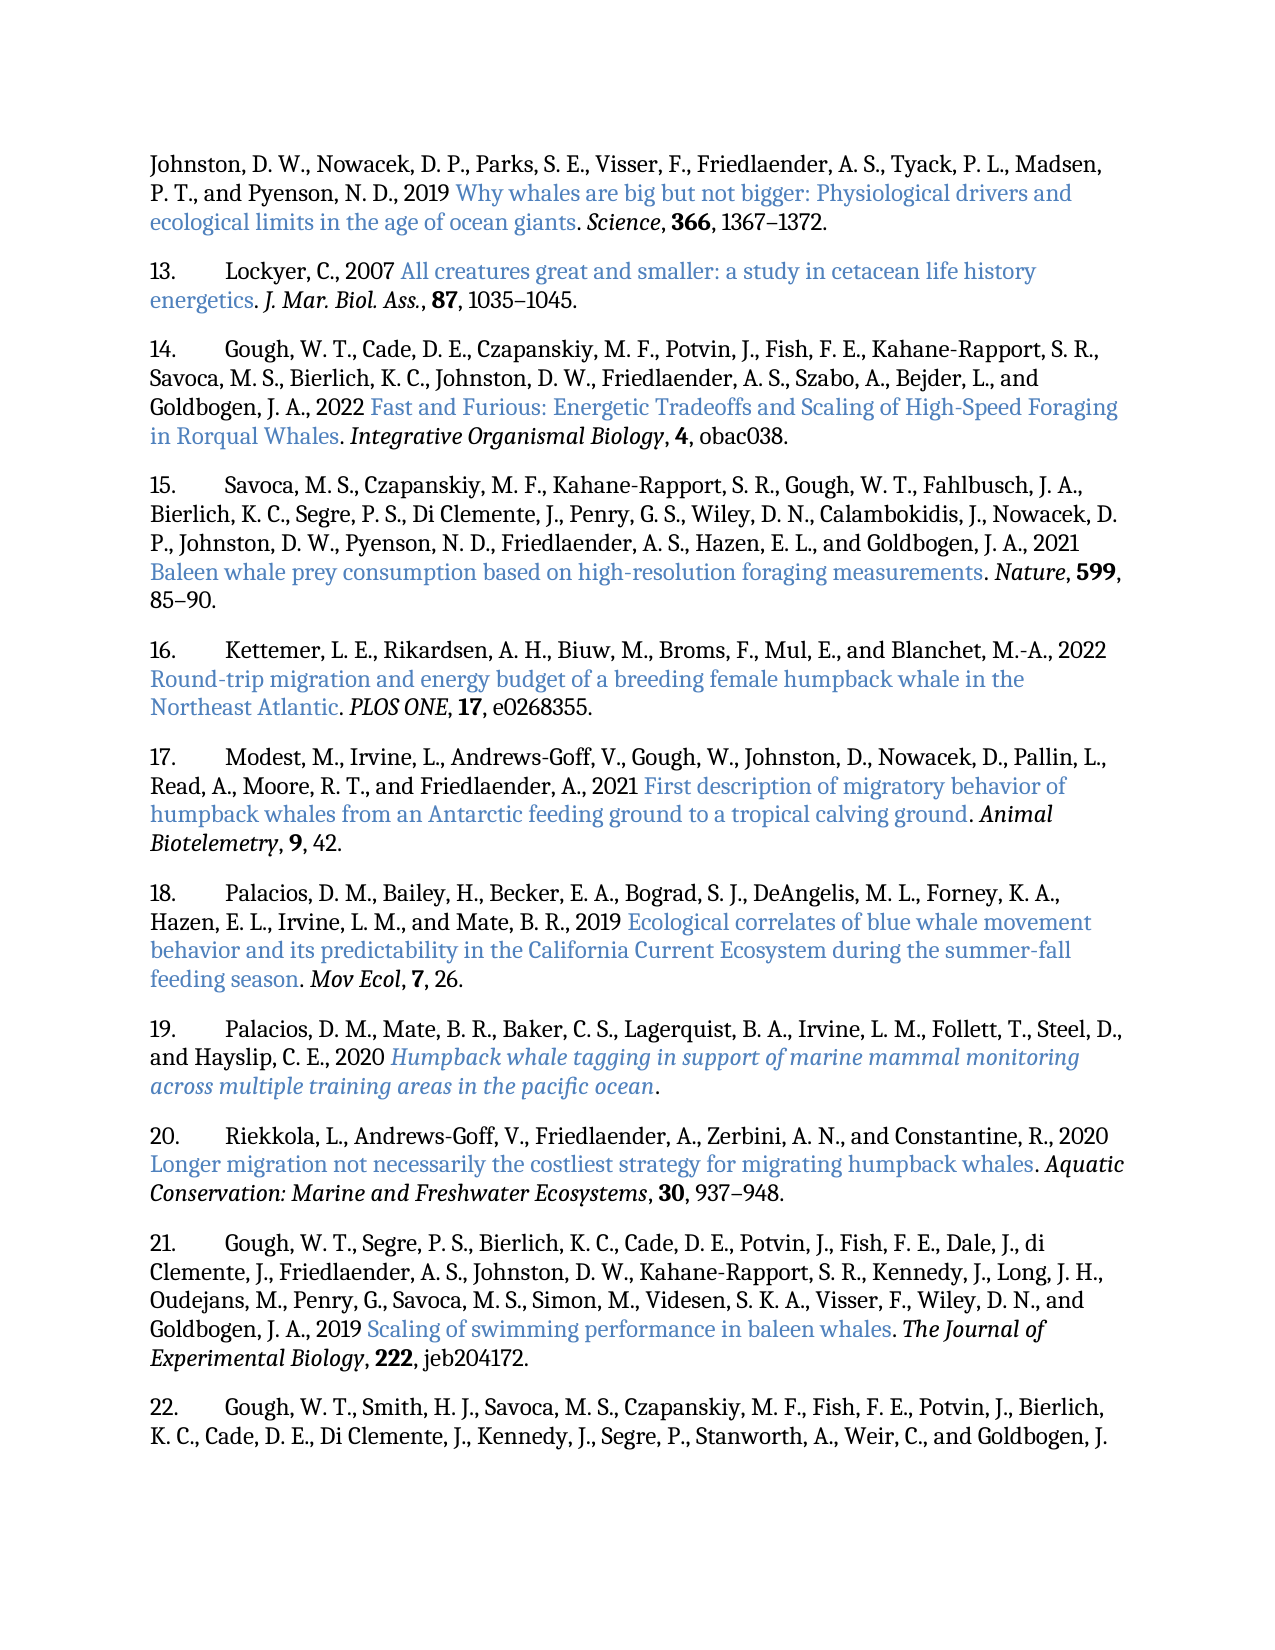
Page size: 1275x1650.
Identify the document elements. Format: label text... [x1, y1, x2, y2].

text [150, 1393, 1125, 1451]
text 19. Palacios, D. M., Mate, B. R., Baker, C. S., Lagerquist, B. A., Irvine, L. M., Follett, T., Steel, D., and Hayslip, C. E., 2020 Humpback whale tagging in support of marine mammal monitoring across multiple training areas in the pacific ocean. [150, 1014, 1125, 1101]
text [150, 150, 1125, 236]
text 21. Gough, W. T., Segre, P. S., Bierlich, K. C., Cade, D. E., Potvin, J., Fish, F. E., Dale, J., di Clemente, J., Friedlaender, A. S., Johnston, D. W., Kahane-Rapport, S. R., Kennedy, J., Long, J. H., Oudejans, M., Penry, G., Savoca, M. S., Simon, M., Videsen, S. K. A., Visser, F., Wiley, D. N., and Goldbogen, J. A., 2019 Scaling of swimming performance in baleen whales. The Journal of Experimental Biology, 222, jeb204172. [150, 1229, 1125, 1372]
text 17. Modest, M., Irvine, L., Andrews-Goff, V., Gough, W., Johnston, D., Nowacek, D., Pallin, L., Read, A., Moore, R. T., and Friedlaender, A., 2021 First description of migratory behavior of humpback whales from an Antarctic feeding ground to a tropical calving ground. Animal Biotelemetry, 9, 42. [150, 743, 1125, 858]
text 18. Palacios, D. M., Bailey, H., Becker, E. A., Bograd, S. J., DeAngelis, M. L., Forney, K. A., Hazen, E. L., Irvine, L. M., and Mate, B. R., 2019 Ecological correlates of blue whale movement behavior and its predictability in the California Current Ecosystem during the summer-fall feeding season. Mov Ecol, 7, 26. [150, 879, 1125, 994]
text 16. Kettemer, L. E., Rikardsen, A. H., Biuw, M., Broms, F., Mul, E., and Blanchet, M.-A., 2022 Round-trip migration and energy budget of a breeding female humpback whale in the Northeast Atlantic. PLOS ONE, 17, e0268355. [150, 636, 1125, 722]
text 20. Riekkola, L., Andrews-Goff, V., Friedlaender, A., Zerbini, A. N., and Constantine, R., 2020 Longer migration not necessarily the costliest strategy for migrating humpback whales. Aquatic Conservation: Marine and Freshwater Ecosystems, 30, 937–948. [150, 1122, 1125, 1208]
text 15. Savoca, M. S., Czapanskiy, M. F., Kahane-Rapport, S. R., Gough, W. T., Fahlbusch, J. A., Bierlich, K. C., Segre, P. S., Di Clemente, J., Penry, G. S., Wiley, D. N., Calambokidis, J., Nowacek, D. P., Johnston, D. W., Pyenson, N. D., Friedlaender, A. S., Hazen, E. L., and Goldbogen, J. A., 2021 Baleen whale prey consumption based on high-resolution foraging measurements. Nature, 599, 85–90. [150, 471, 1125, 615]
text 14. Gough, W. T., Cade, D. E., Czapanskiy, M. F., Potvin, J., Fish, F. E., Kahane-Rapport, S. R., Savoca, M. S., Bierlich, K. C., Johnston, D. W., Friedlaender, A. S., Szabo, A., Bejder, L., and Goldbogen, J. A., 2022 Fast and Furious: Energetic Tradeoffs and Scaling of High-Speed Foraging in Rorqual Whales. Integrative Organismal Biology, 4, obac038. [150, 335, 1125, 450]
text 13. Lockyer, C., 2007 All creatures great and smaller: a study in cetacean life history energetics. J. Mar. Biol. Ass., 87, 1035–1045. [150, 257, 1125, 314]
